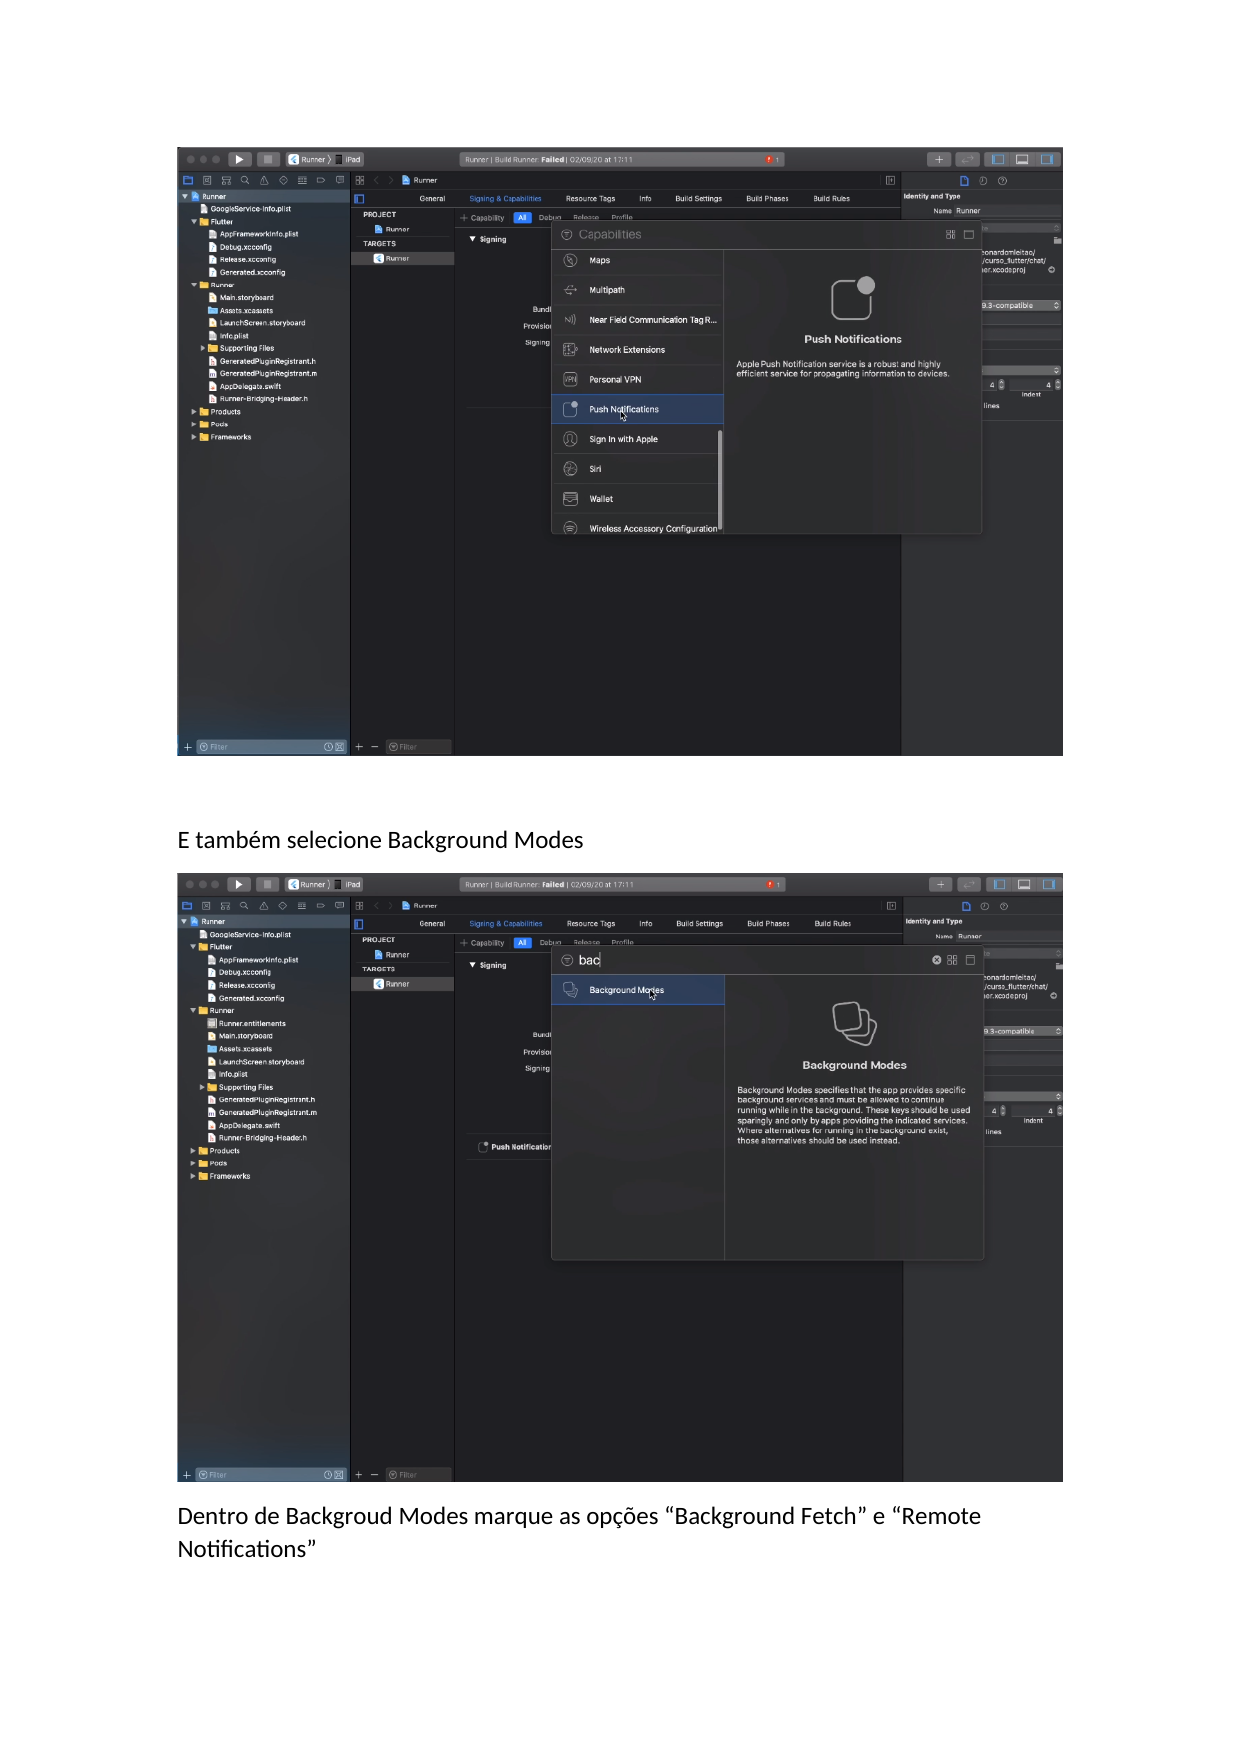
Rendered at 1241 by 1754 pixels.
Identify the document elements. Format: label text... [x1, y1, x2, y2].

text Dentro de Backgroud Modes marque as opções “Background Fetch” e “Remote Notifications” [177, 1500, 1063, 1563]
picture [177, 873, 1063, 1482]
text E também selecione Background Modes [177, 824, 1063, 855]
picture [177, 147, 1063, 756]
